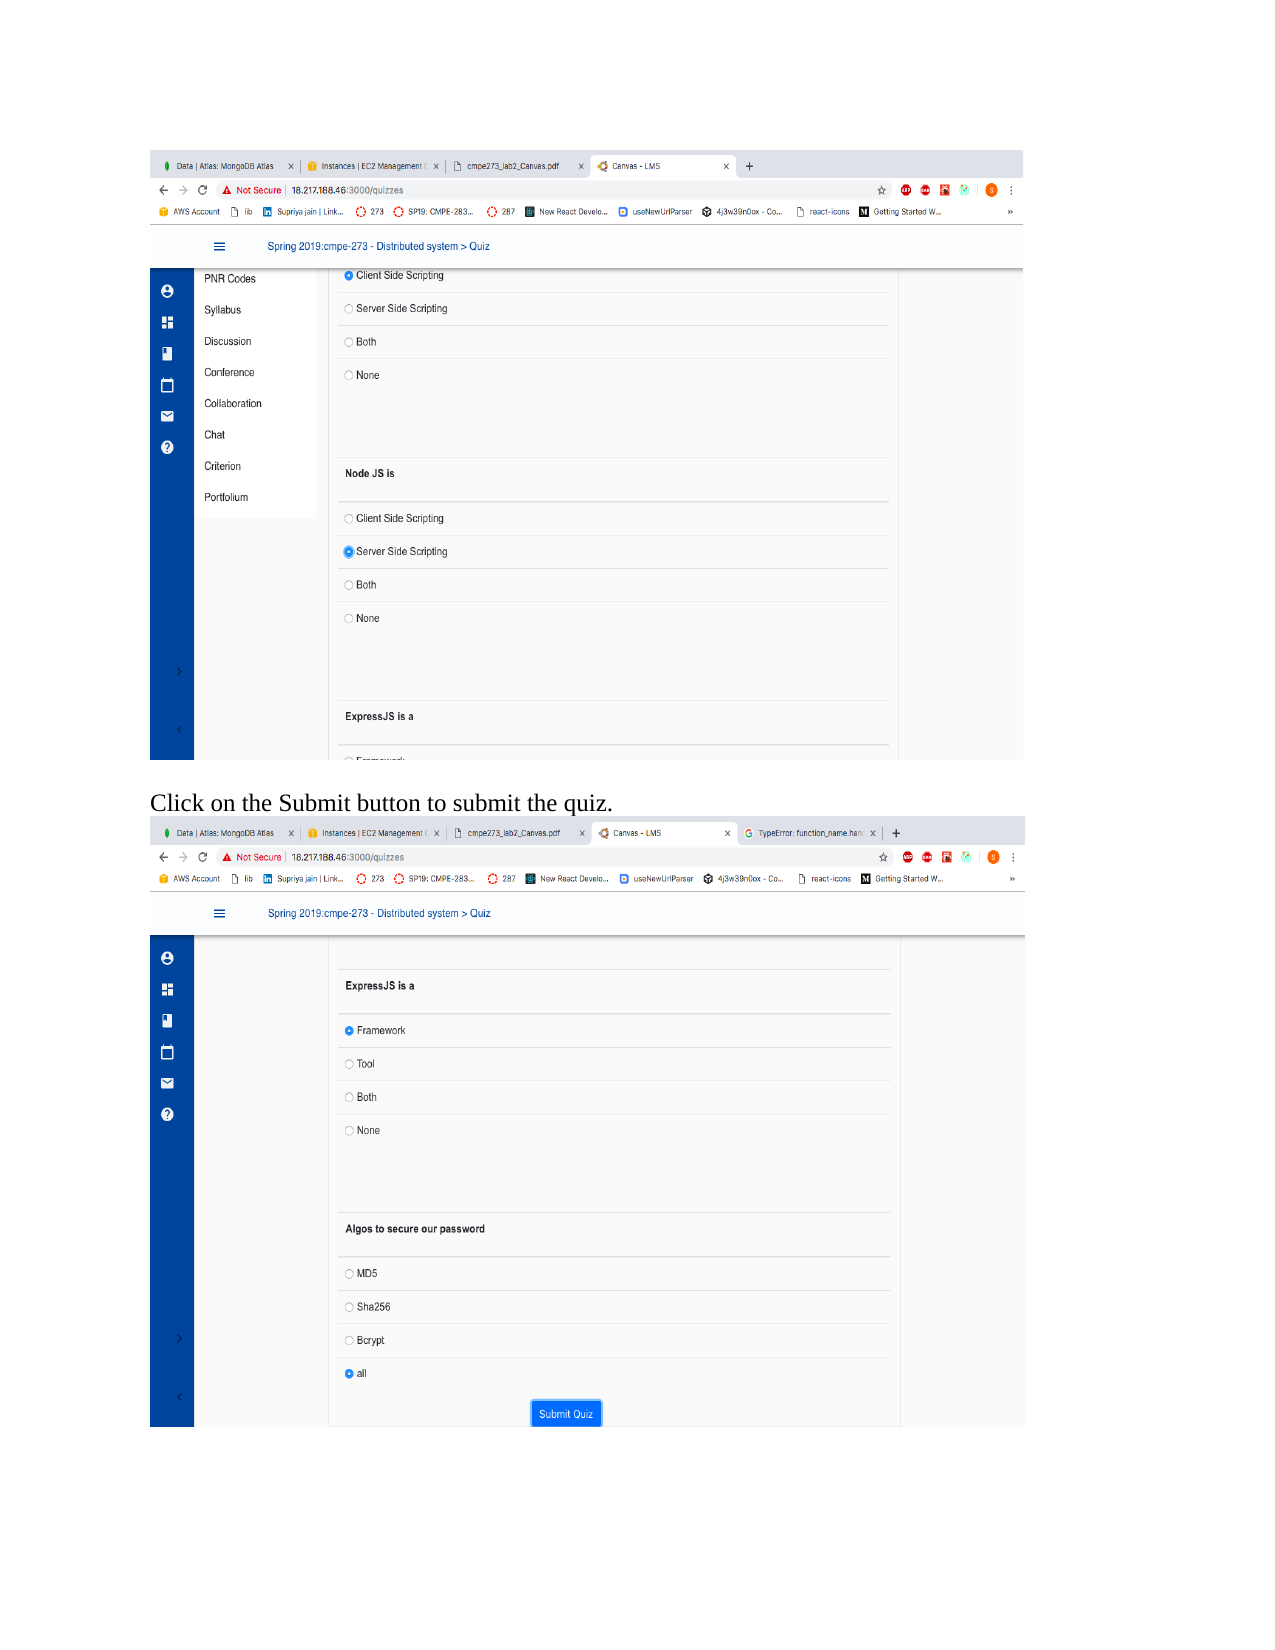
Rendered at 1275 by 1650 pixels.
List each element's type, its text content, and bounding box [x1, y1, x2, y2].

picture [150, 150, 1024, 760]
text Click on the Submit button to submit the quiz. [150, 788, 1125, 817]
picture [150, 816, 1026, 1427]
